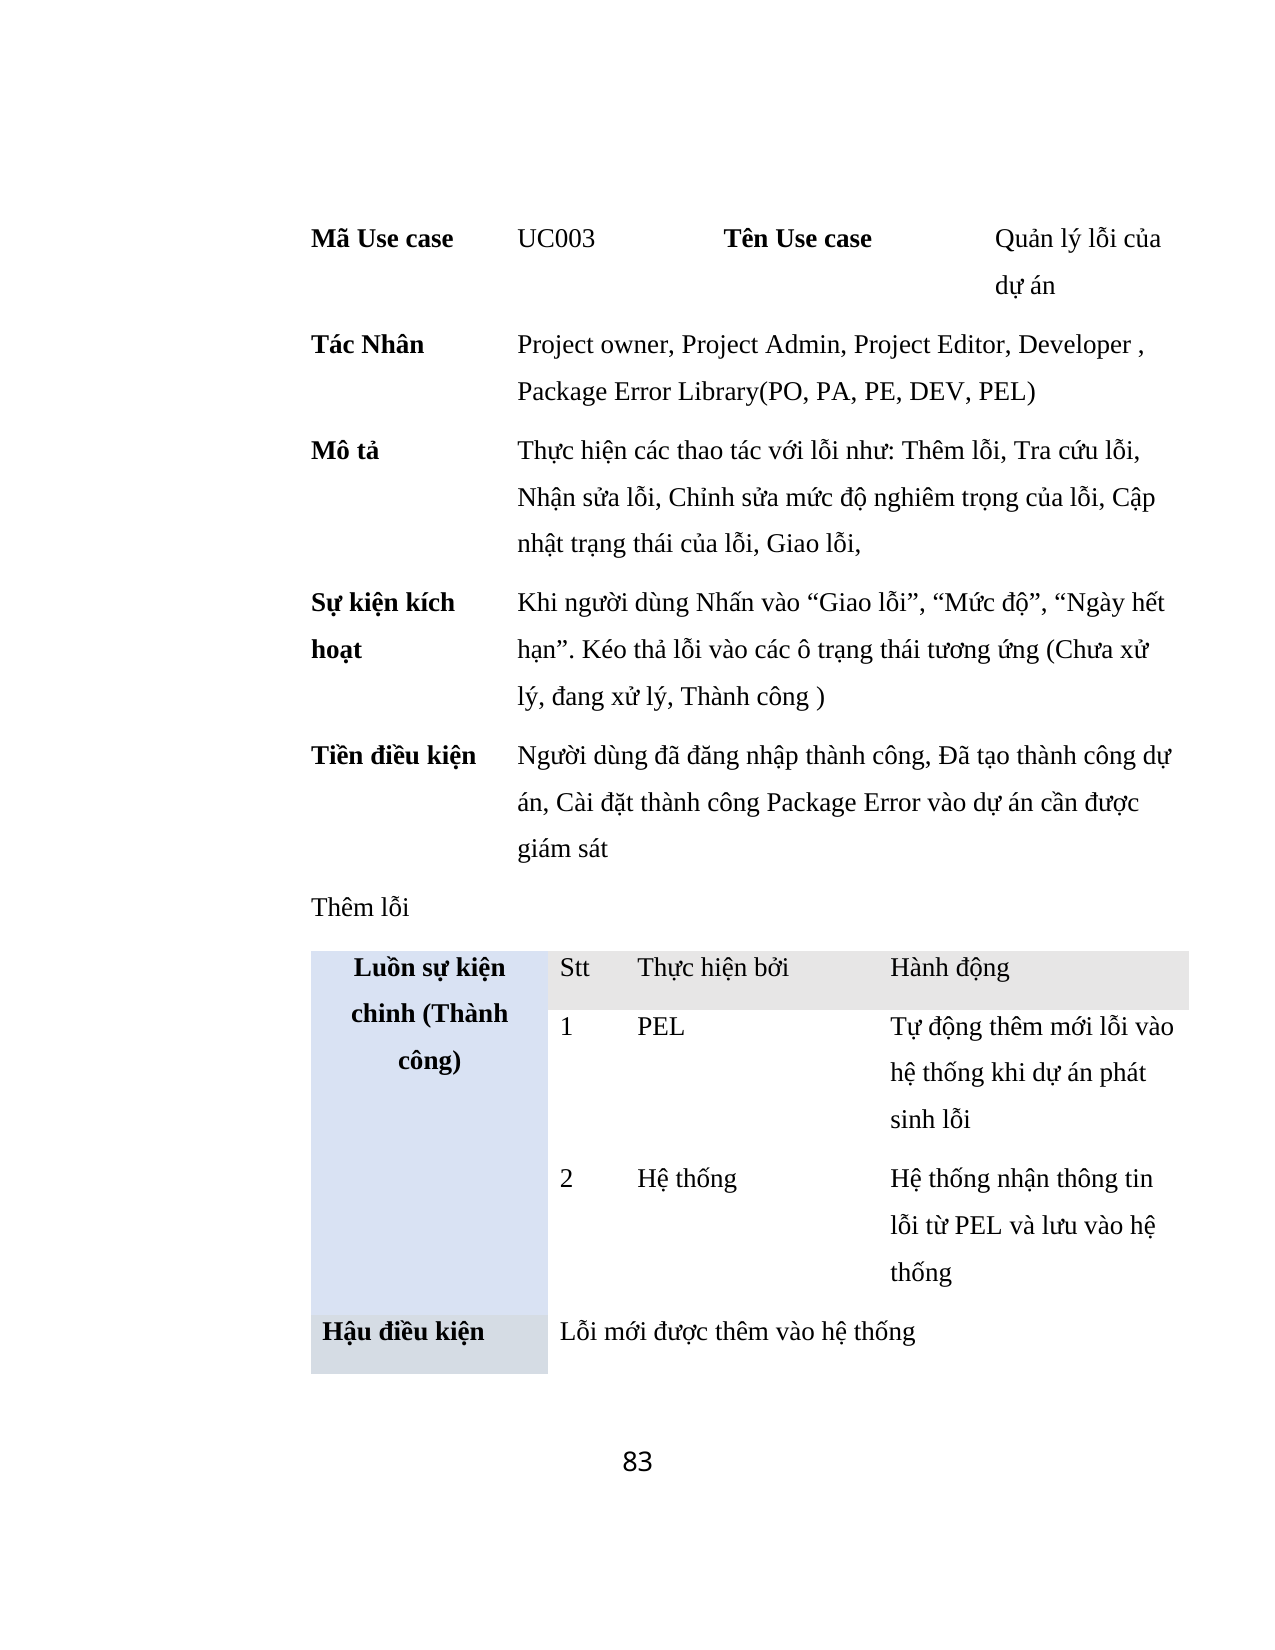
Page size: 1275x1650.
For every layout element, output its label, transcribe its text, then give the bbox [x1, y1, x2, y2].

table_cell Người dùng đã đăng nhập thành công, Đã tạo thành công dự án, Cài đặt thành công Package Error vào dự án cần được giám sát [506, 739, 1190, 892]
table_cell Tiền điều kiện [300, 739, 506, 892]
table_cell Sự kiện kích hoạt [300, 587, 506, 739]
table_header UC003 [506, 223, 712, 328]
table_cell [300, 892, 1190, 1433]
table_cell Tác Nhân [300, 328, 506, 434]
table_header Mã Use case [300, 223, 506, 328]
table_header Tên Use case [712, 223, 984, 328]
table_header Quản lý lỗi của dự án [984, 223, 1190, 328]
table_cell Thực hiện các thao tác với lỗi như: Thêm lỗi, Tra cứu lỗi, Nhận sửa lỗi, Chỉnh sửa mức độ nghiêm trọng của lỗi, Cập nhật trạng thái của lỗi, Giao lỗi, [506, 434, 1190, 587]
table_cell Mô tả [300, 434, 506, 587]
table_cell Khi người dùng Nhấn vào “Giao lỗi”, “Mức độ”, “Ngày hết hạn”. Kéo thả lỗi vào các ô trạng thái tương ứng (Chưa xử lý, đang xử lý, Thành công ) [506, 587, 1190, 739]
table_cell Project owner, Project Admin, Project Editor, Developer , Package Error Library(PO, PA, PE, DEV, PEL) [506, 328, 1190, 434]
